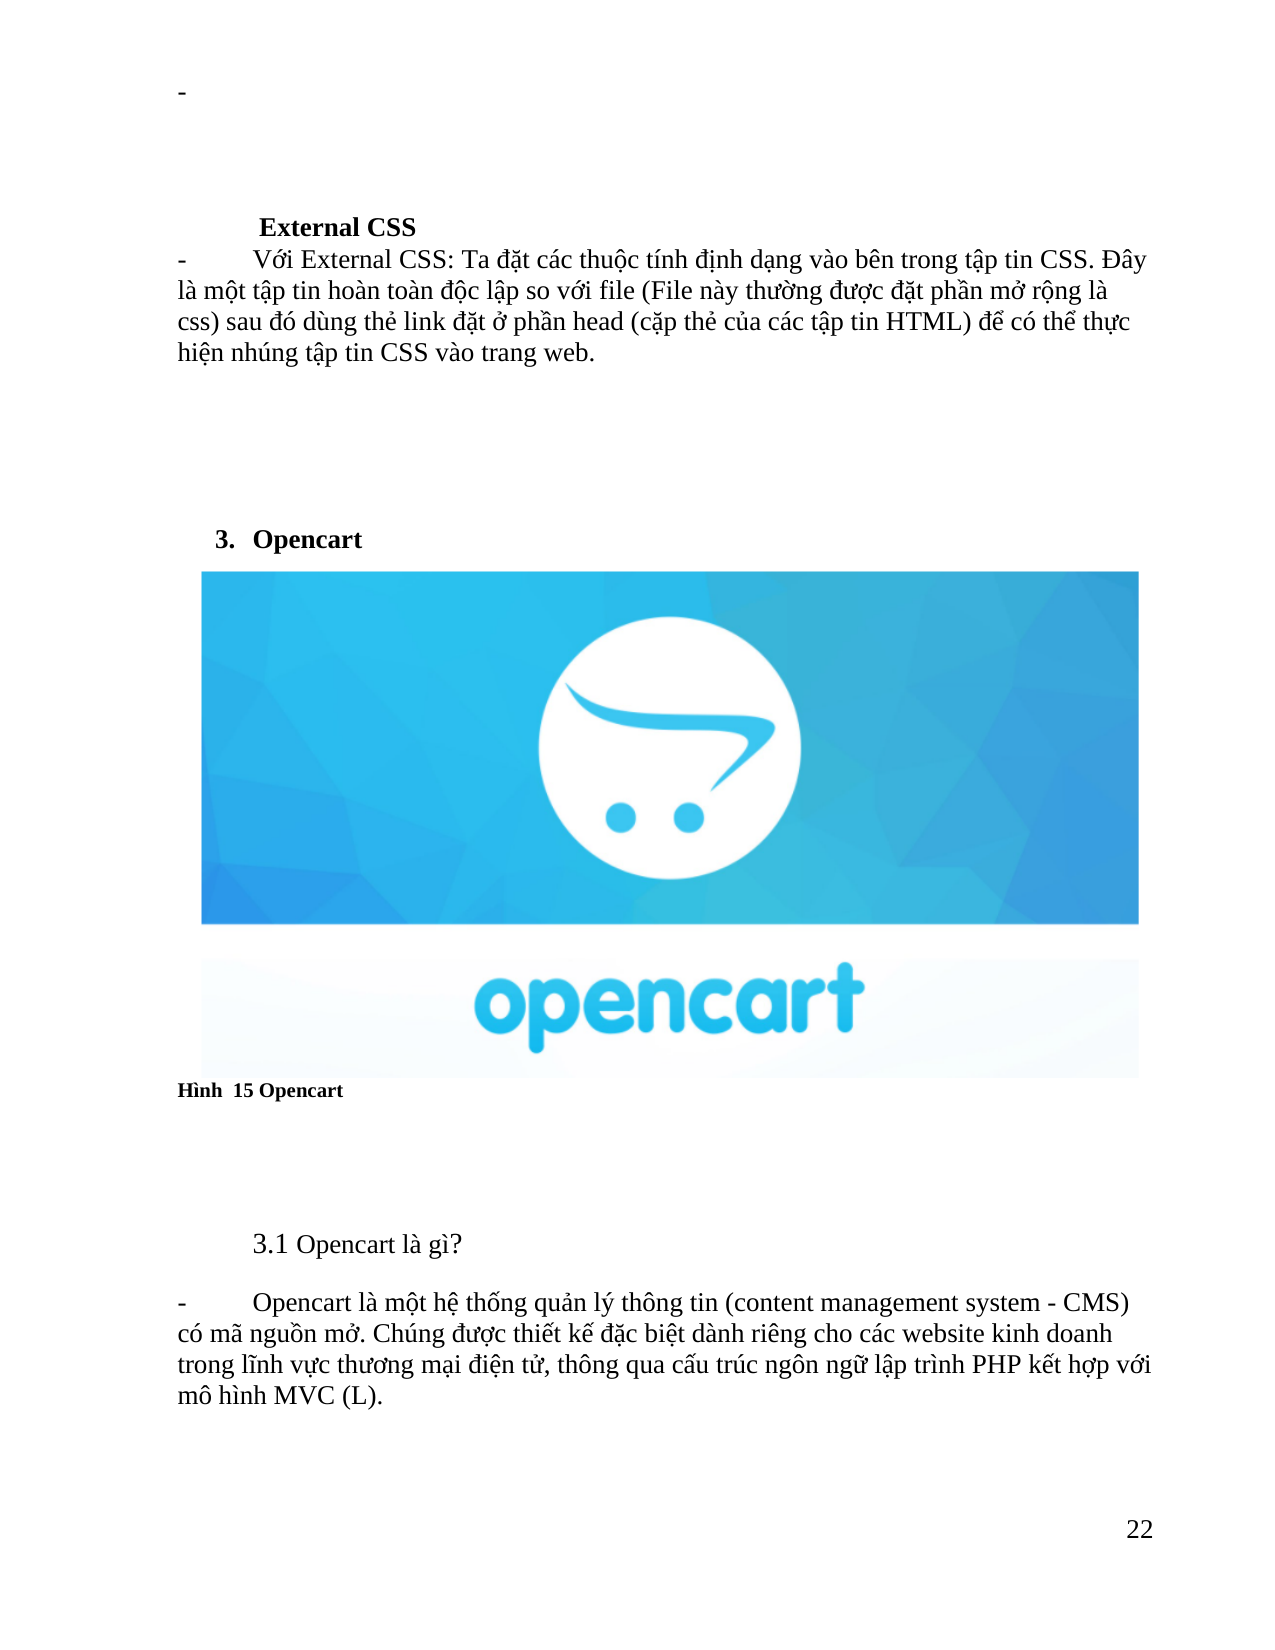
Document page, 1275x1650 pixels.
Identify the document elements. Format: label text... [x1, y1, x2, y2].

list Opencart [215, 523, 1153, 554]
text - Với External CSS: Ta đặt các thuộc tính định dạng vào bên trong tập tin CSS. Đây là một tập tin hoàn toàn độc lập so với file (File này thường được đặt phần mở rộng là css) sau đó dùng thẻ link đặt ở phần head (cặp thẻ của các tập tin HTML) để có thể thực hiện nhúng tập tin CSS vào trang web. [177, 243, 1153, 367]
text External CSS [177, 212, 1153, 243]
text Hình 15 Opencart [177, 1078, 1153, 1102]
picture [177, 554, 1154, 1078]
list Opencart là gì? [252, 1226, 1153, 1260]
text - Opencart là một hệ thống quản lý thông tin (content management system - CMS) có mã nguồn mở. Chúng được thiết kế đặc biệt dành riêng cho các website kinh doanh trong lĩnh vực thương mại điện tử, thông qua cấu trúc ngôn ngữ lập trình PHP kết hợp với mô hình MVC (L). [177, 1286, 1153, 1410]
